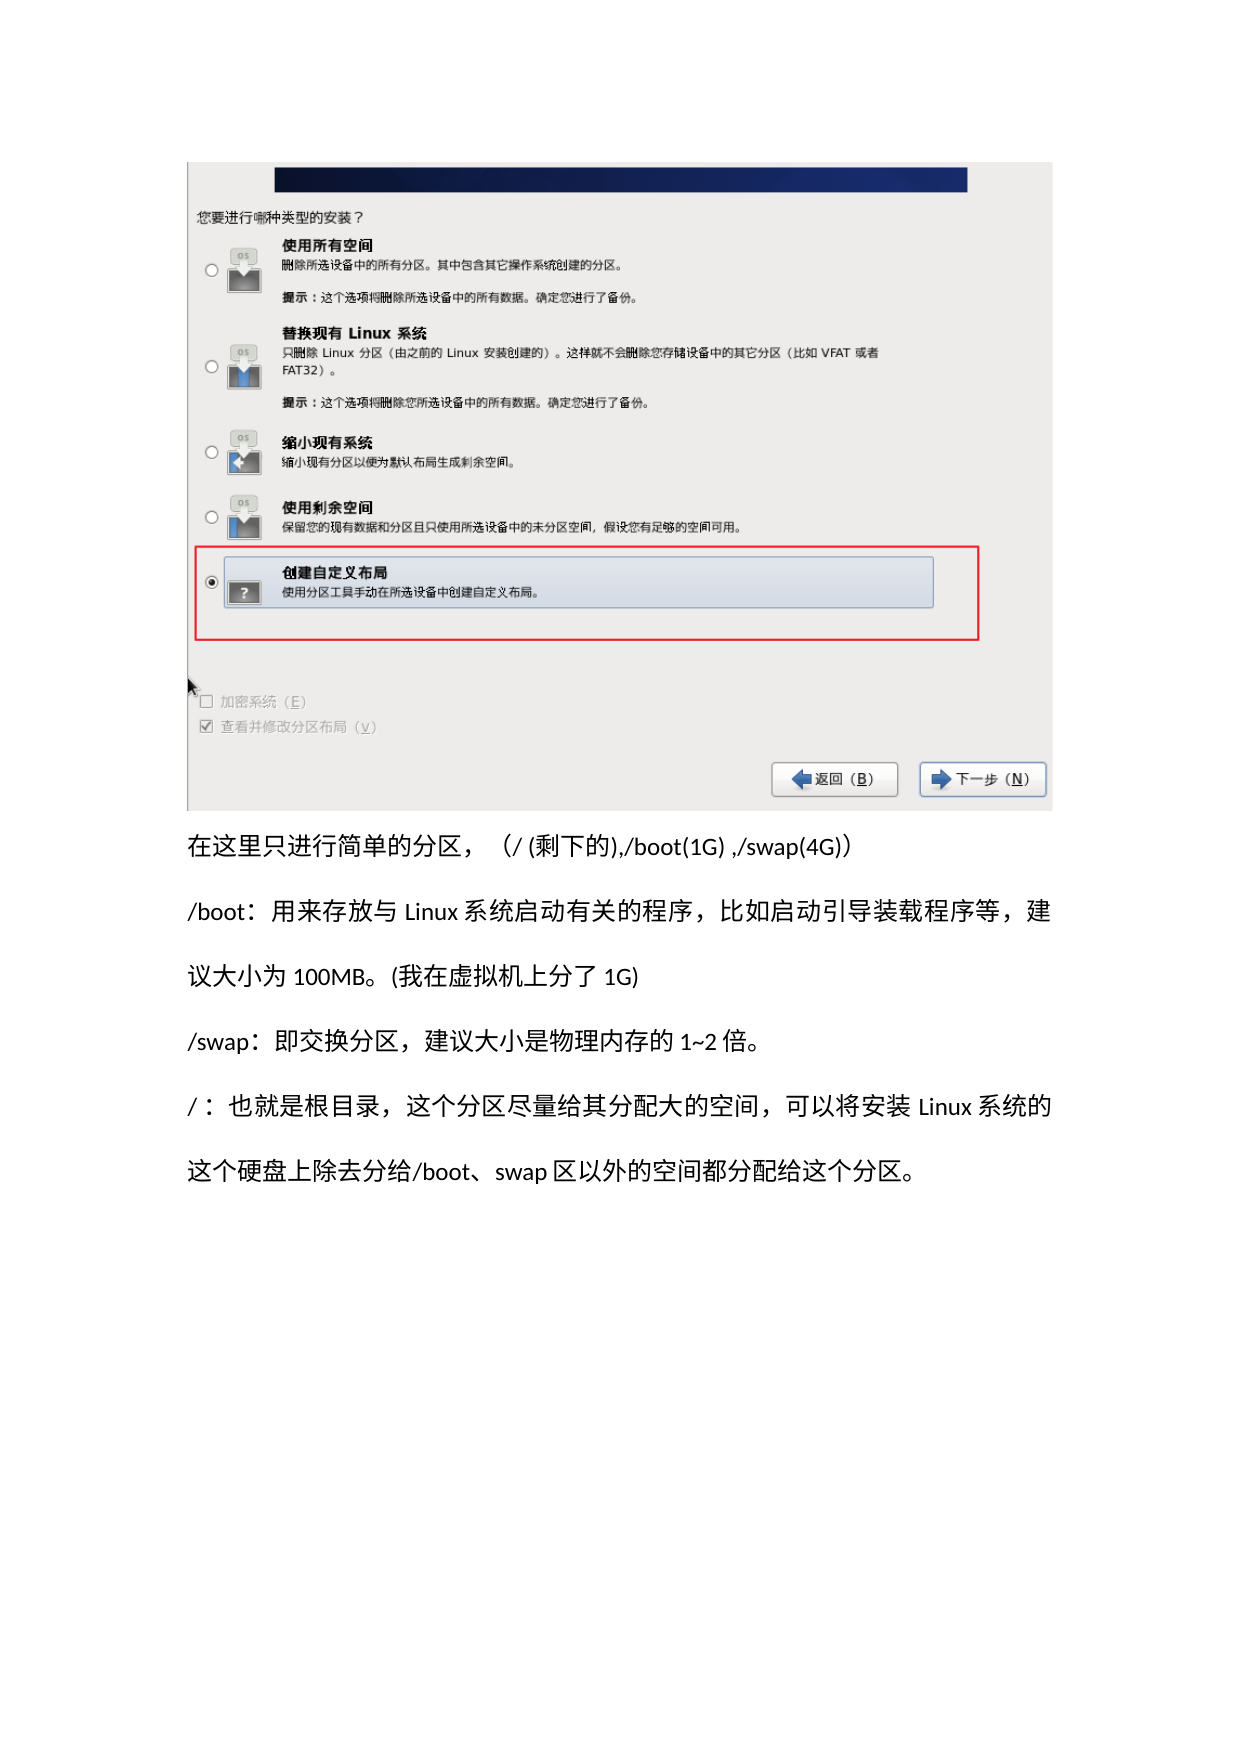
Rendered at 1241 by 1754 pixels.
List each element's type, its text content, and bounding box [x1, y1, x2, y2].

text 在这里只进行简单的分区，（/ (剩下的),/boot(1G) ,/swap(4G)） [187, 812, 1053, 877]
text / ：也就是根目录，这个分区尽量给其分配大的空间，可以将安装Linux系统的这个硬盘上除去分给/boot、swap区以外的空间都分配给这个分区。 [187, 1072, 1053, 1202]
picture [187, 162, 1053, 811]
text /boot：用来存放与Linux系统启动有关的程序，比如启动引导装载程序等，建议大小为100MB。(我在虚拟机上分了1G) [187, 877, 1053, 1007]
text /swap：即交换分区，建议大小是物理内存的1~2倍。 [187, 1007, 1053, 1072]
